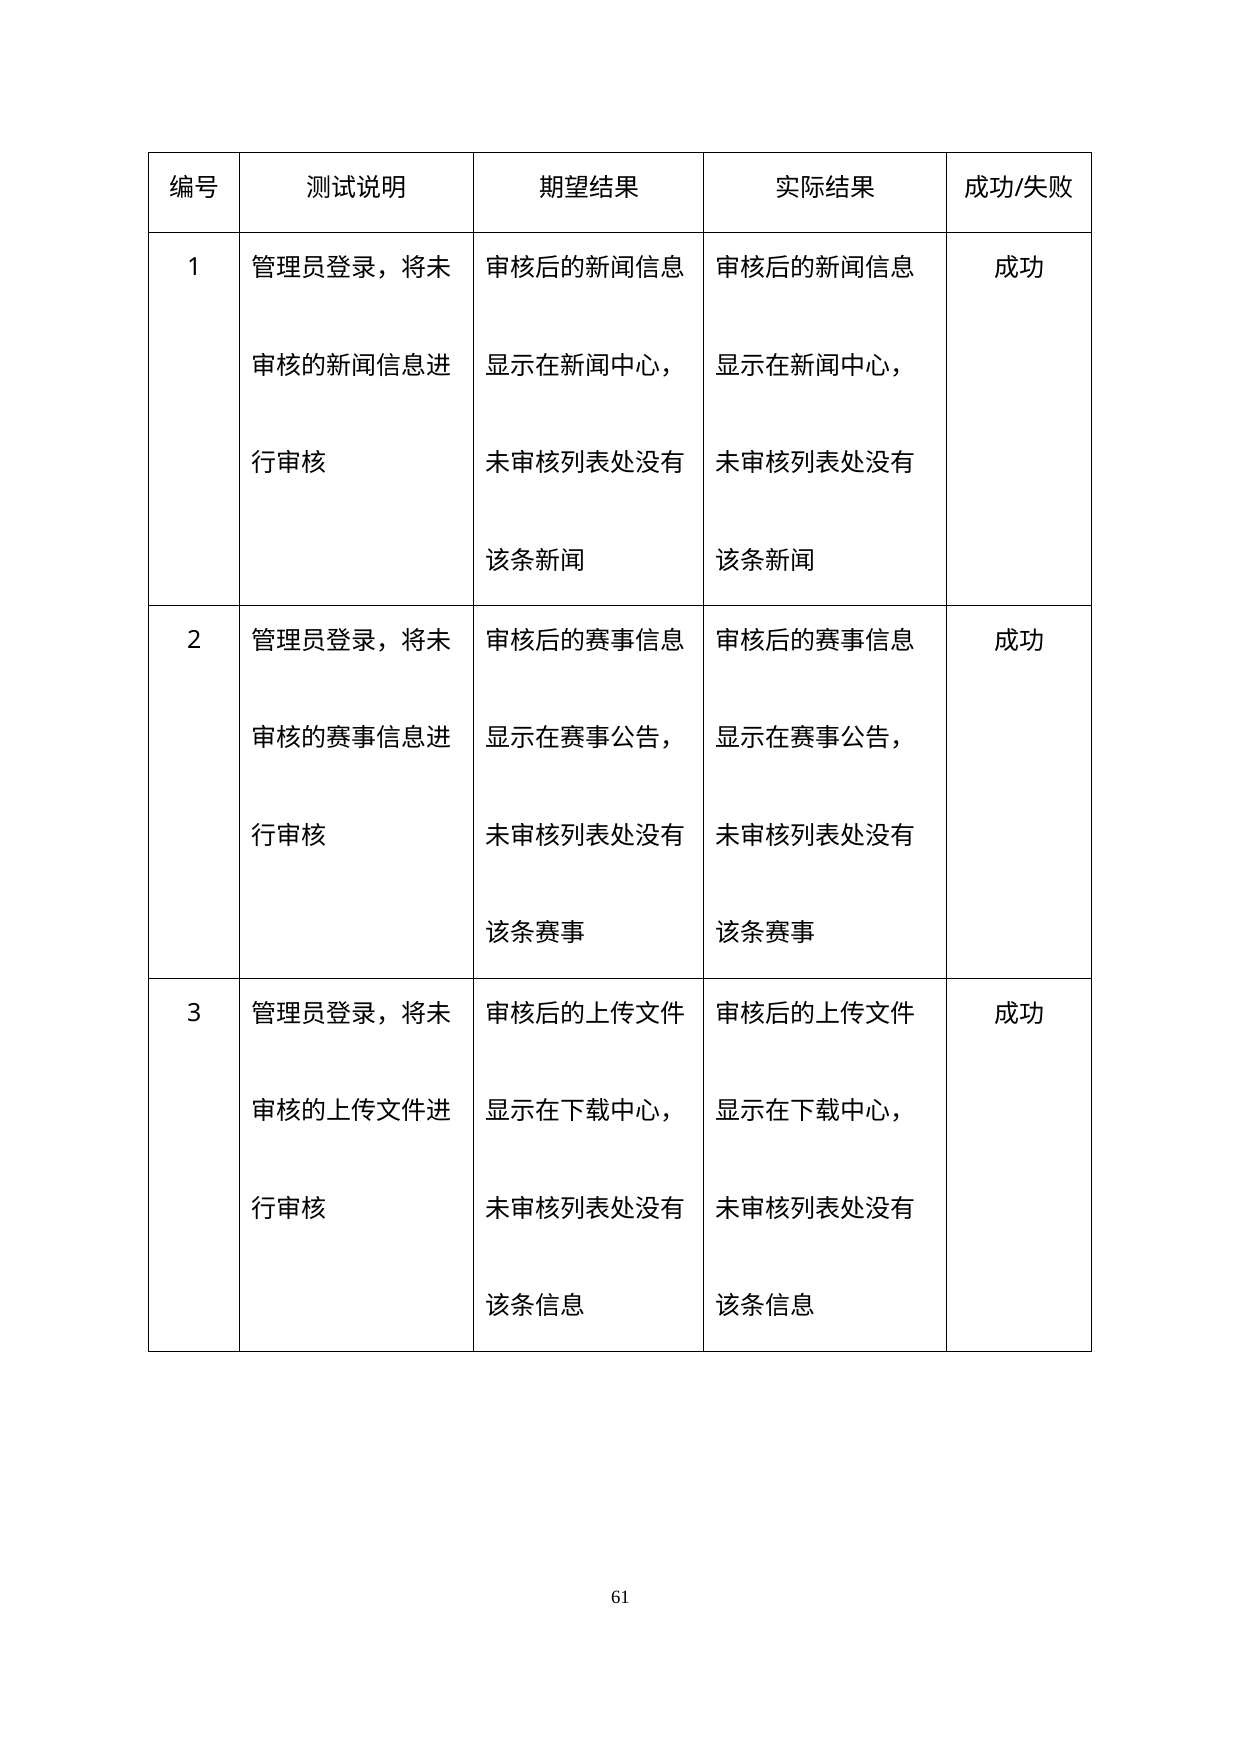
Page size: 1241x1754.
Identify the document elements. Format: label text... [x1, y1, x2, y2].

table_cell 成功 [947, 233, 1091, 605]
table_cell 审核后的新闻信息显示在新闻中心，未审核列表处没有该条新闻 [704, 233, 946, 605]
table_cell 3 [149, 979, 239, 1351]
table_cell 审核后的赛事信息显示在赛事公告，未审核列表处没有该条赛事 [704, 606, 946, 978]
table_header 成功/失败 [947, 153, 1091, 232]
table_header 测试说明 [240, 153, 473, 232]
table_cell 管理员登录，将未审核的上传文件进行审核 [240, 979, 473, 1351]
table_cell 1 [149, 233, 239, 605]
table_cell 审核后的上传文件显示在下载中心，未审核列表处没有该条信息 [704, 979, 946, 1351]
table_cell 成功 [947, 979, 1091, 1351]
table_cell 审核后的赛事信息显示在赛事公告，未审核列表处没有该条赛事 [474, 606, 703, 978]
table_cell 审核后的新闻信息显示在新闻中心，未审核列表处没有该条新闻 [474, 233, 703, 605]
table_cell 管理员登录，将未审核的赛事信息进行审核 [240, 606, 473, 978]
table_header 编号 [149, 153, 239, 232]
table_cell 成功 [947, 606, 1091, 978]
table_cell 2 [149, 606, 239, 978]
table_header 期望结果 [474, 153, 703, 232]
table_header 实际结果 [704, 153, 946, 232]
table_cell 审核后的上传文件显示在下载中心，未审核列表处没有该条信息 [474, 979, 703, 1351]
table_cell 管理员登录，将未审核的新闻信息进行审核 [240, 233, 473, 605]
